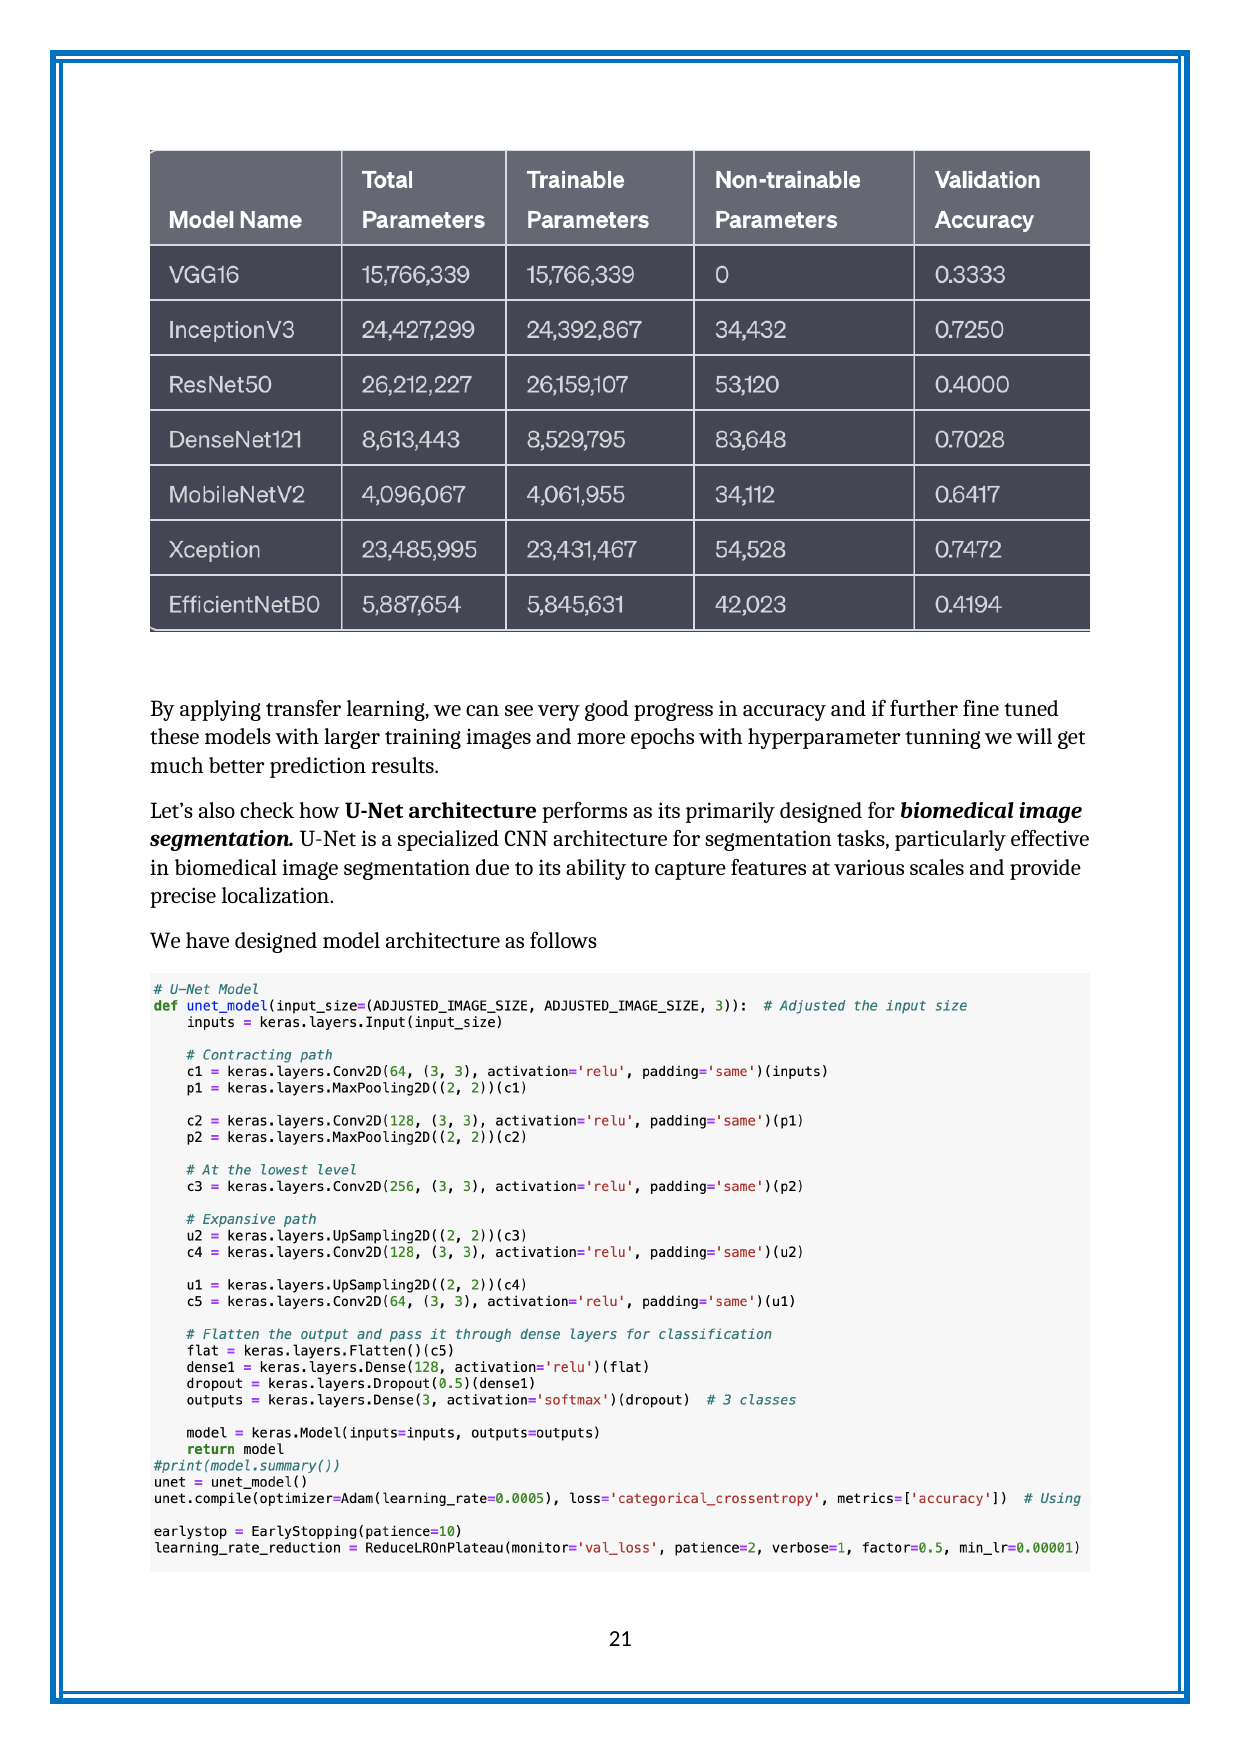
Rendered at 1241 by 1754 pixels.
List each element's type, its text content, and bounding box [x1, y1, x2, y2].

picture [150, 973, 1091, 1572]
picture [150, 150, 1091, 632]
text Let’s also check how U-Net architecture performs as its primarily designed for biomedical image segmentation. U-Net is a specialized CNN architecture for segmentation tasks, particularly effective in biomedical image segmentation due to its ability to capture features at various scales and provide precise localization. [150, 798, 1090, 909]
text By applying transfer learning, we can see very good progress in accuracy and if further fine tuned these models with larger training images and more epochs with hyperparameter tunning we will get much better prediction results. [150, 696, 1090, 779]
text We have designed model architecture as follows [150, 928, 1090, 954]
